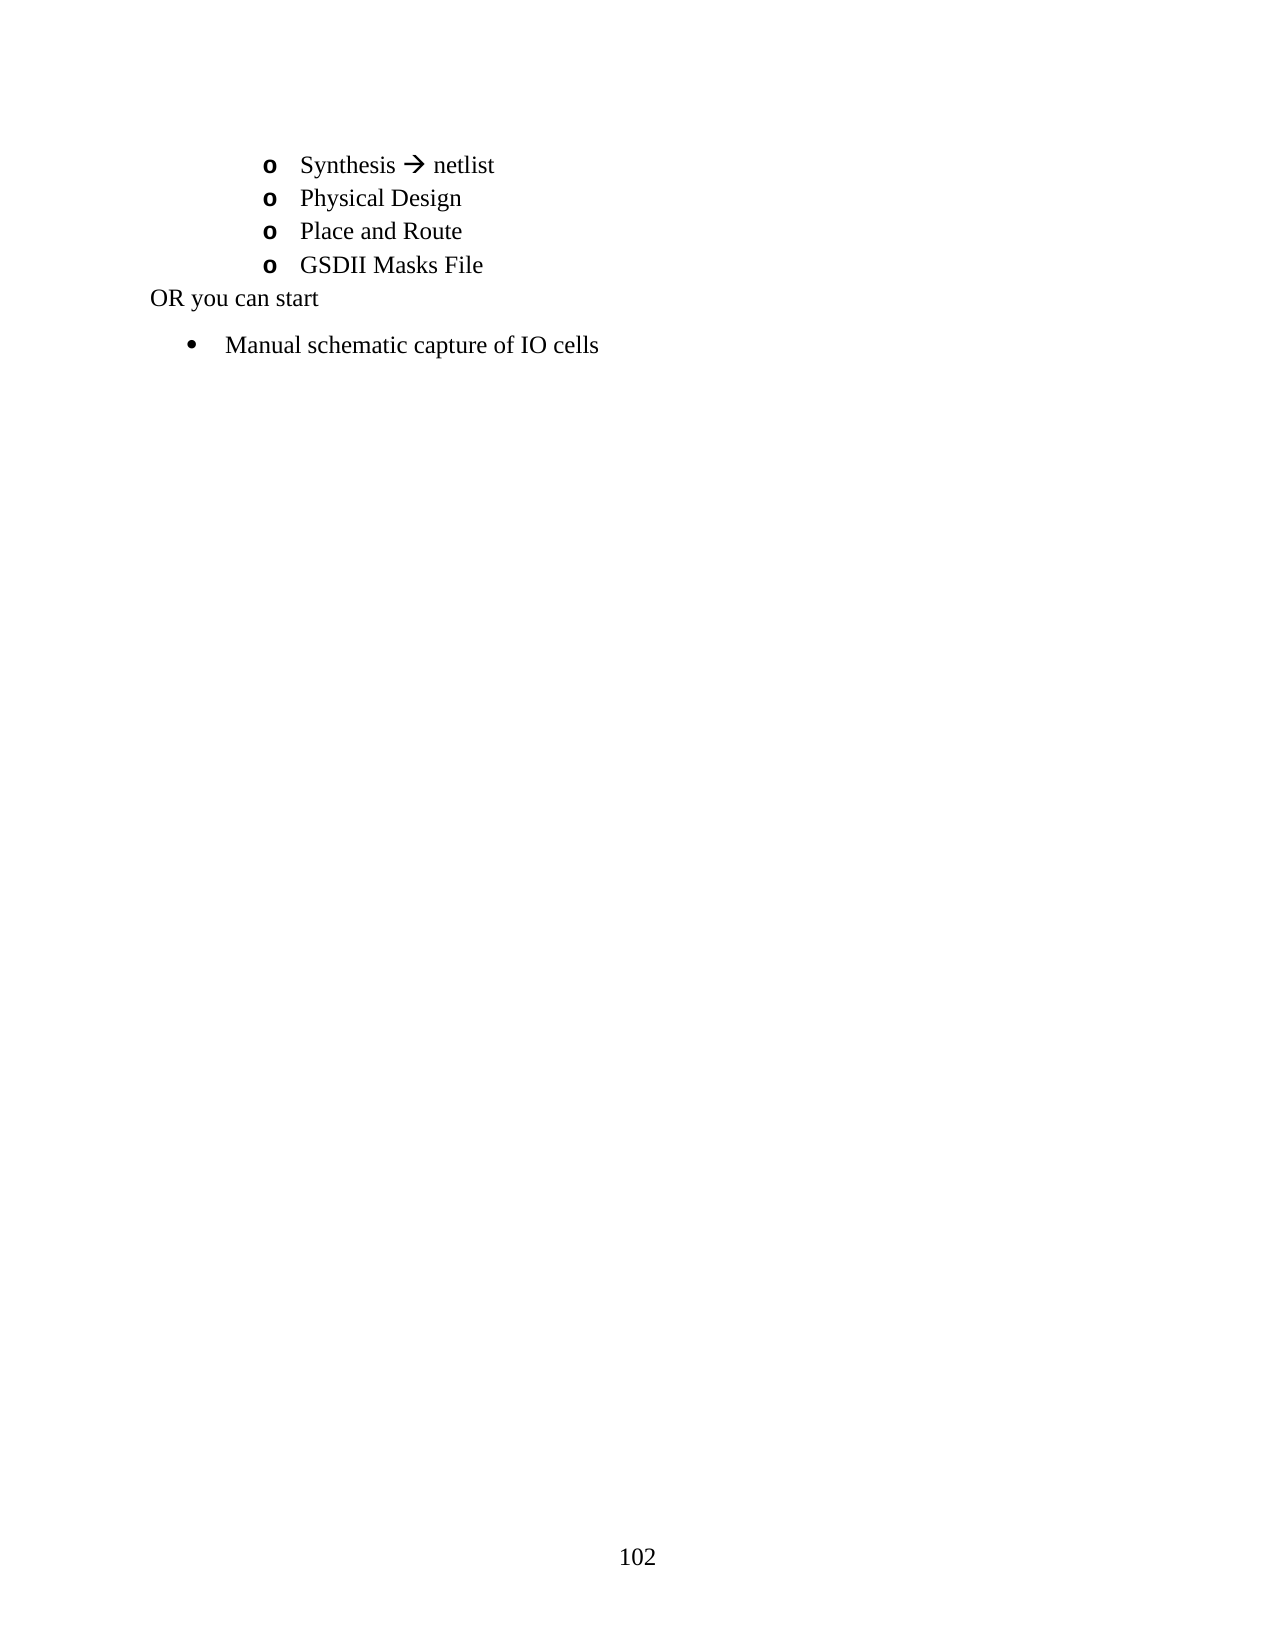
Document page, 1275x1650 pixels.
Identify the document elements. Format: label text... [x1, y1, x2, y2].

list Place and Route [262, 216, 1125, 247]
list Manual schematic capture of IO cells [187, 331, 1125, 359]
text OR you can start [150, 283, 1125, 312]
list Synthesis netlist [262, 150, 1125, 181]
list GSDII Masks File [262, 250, 1125, 281]
list Physical Design [262, 183, 1125, 214]
